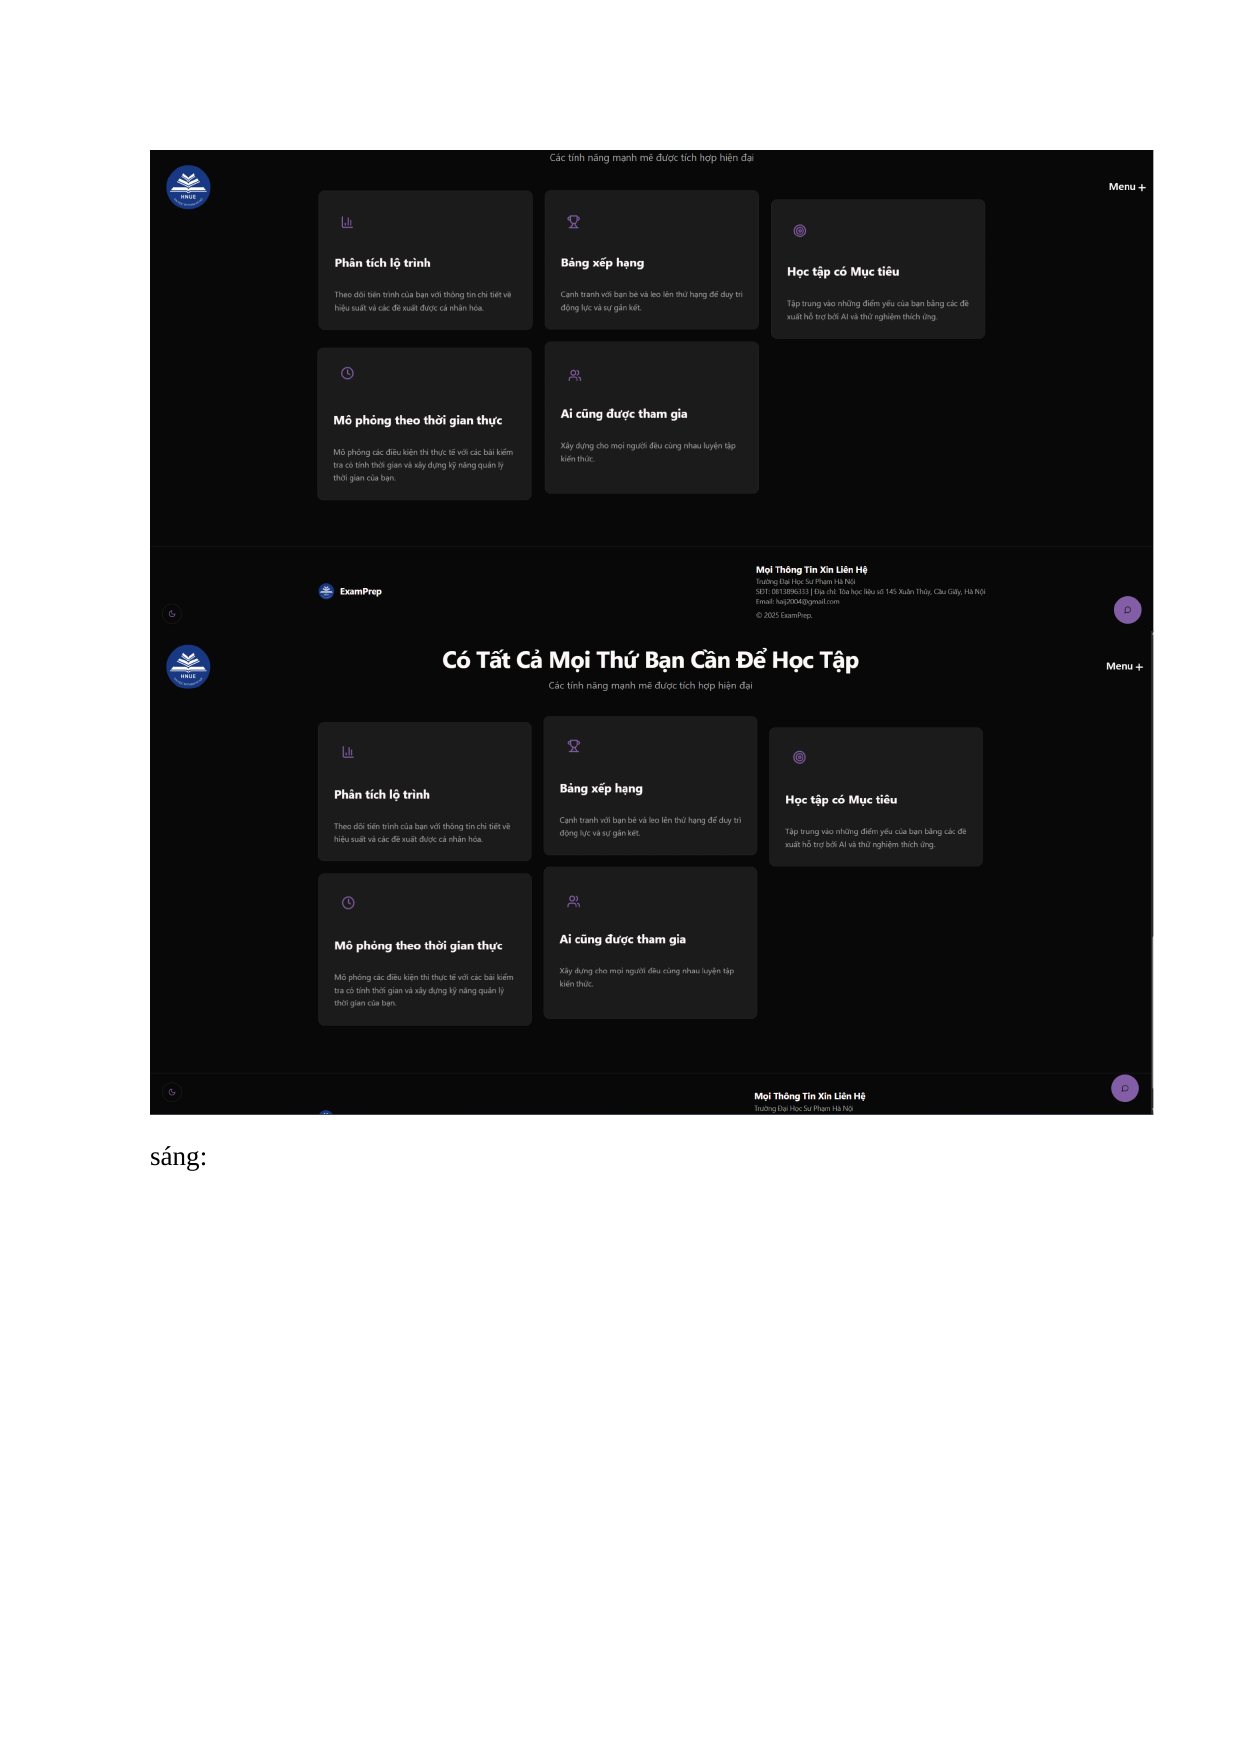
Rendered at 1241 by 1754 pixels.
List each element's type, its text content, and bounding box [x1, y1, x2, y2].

picture [150, 150, 1154, 1115]
text sáng: [150, 1139, 1153, 1171]
